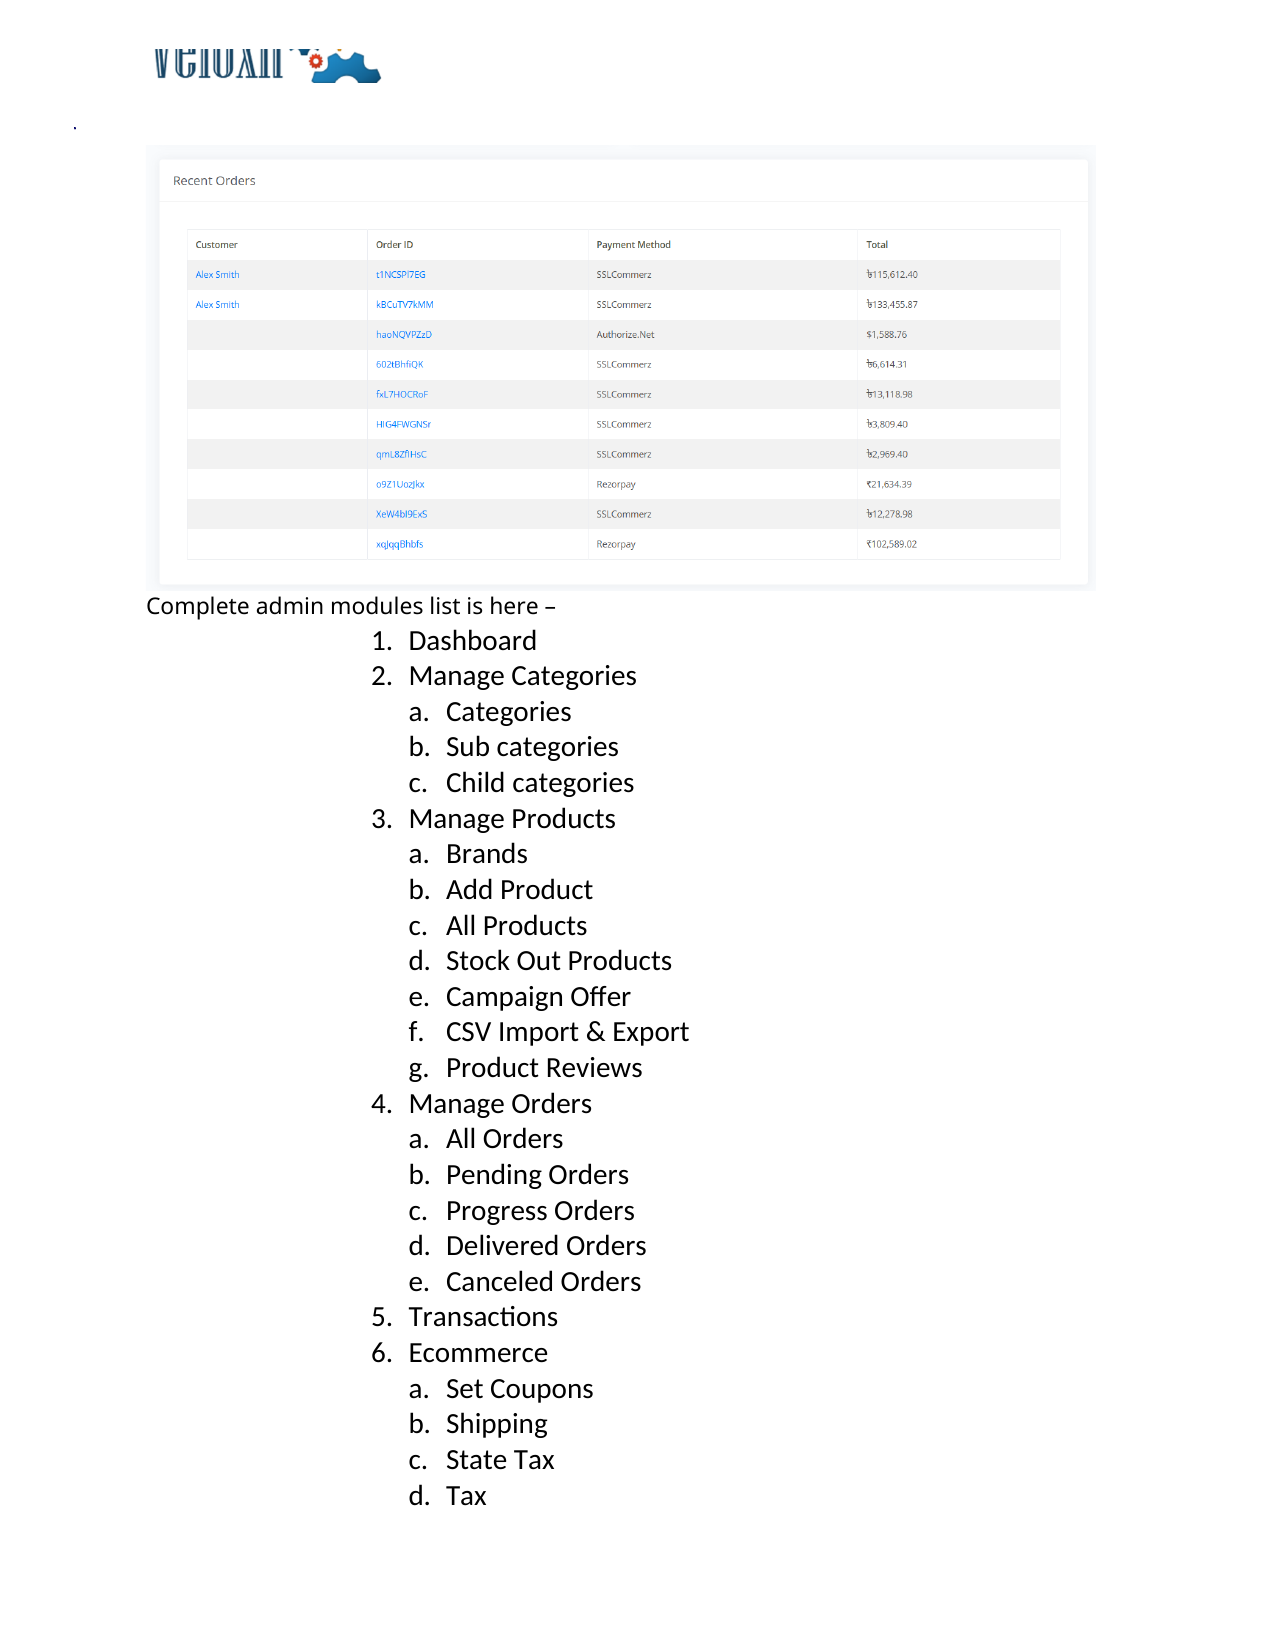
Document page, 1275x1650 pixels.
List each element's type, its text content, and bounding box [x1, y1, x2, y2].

list Pending Orders [408, 1156, 1096, 1192]
list Canceled Orders [408, 1263, 1096, 1298]
list Transactions [371, 1298, 1096, 1334]
list Set Coupons [408, 1370, 1096, 1405]
list Manage Categories [371, 657, 1096, 693]
list Stock Out Products [408, 942, 1096, 978]
list Add Product [408, 871, 1096, 907]
list State Tax [408, 1441, 1096, 1477]
list Manage Products [371, 800, 1096, 835]
list Categories [408, 693, 1096, 728]
picture [145, 49, 382, 83]
list Tax [408, 1477, 1096, 1512]
list Brands [408, 835, 1096, 871]
list Delivered Orders [408, 1227, 1096, 1263]
list Sub categories [408, 728, 1096, 764]
list Progress Orders [408, 1192, 1096, 1227]
picture [145, 145, 1096, 591]
list Campaign Offer [408, 978, 1096, 1013]
list Child categories [408, 764, 1096, 800]
list Product Reviews [408, 1049, 1096, 1085]
list Dashboard [371, 622, 1096, 657]
text Complete admin modules list is here – [146, 591, 1096, 622]
list CSV Import & Export [408, 1013, 1096, 1049]
list All Products [408, 907, 1096, 942]
list Shipping [408, 1405, 1096, 1441]
list Manage Orders [371, 1085, 1096, 1120]
list All Orders [408, 1120, 1096, 1156]
list Ecommerce [371, 1334, 1096, 1370]
